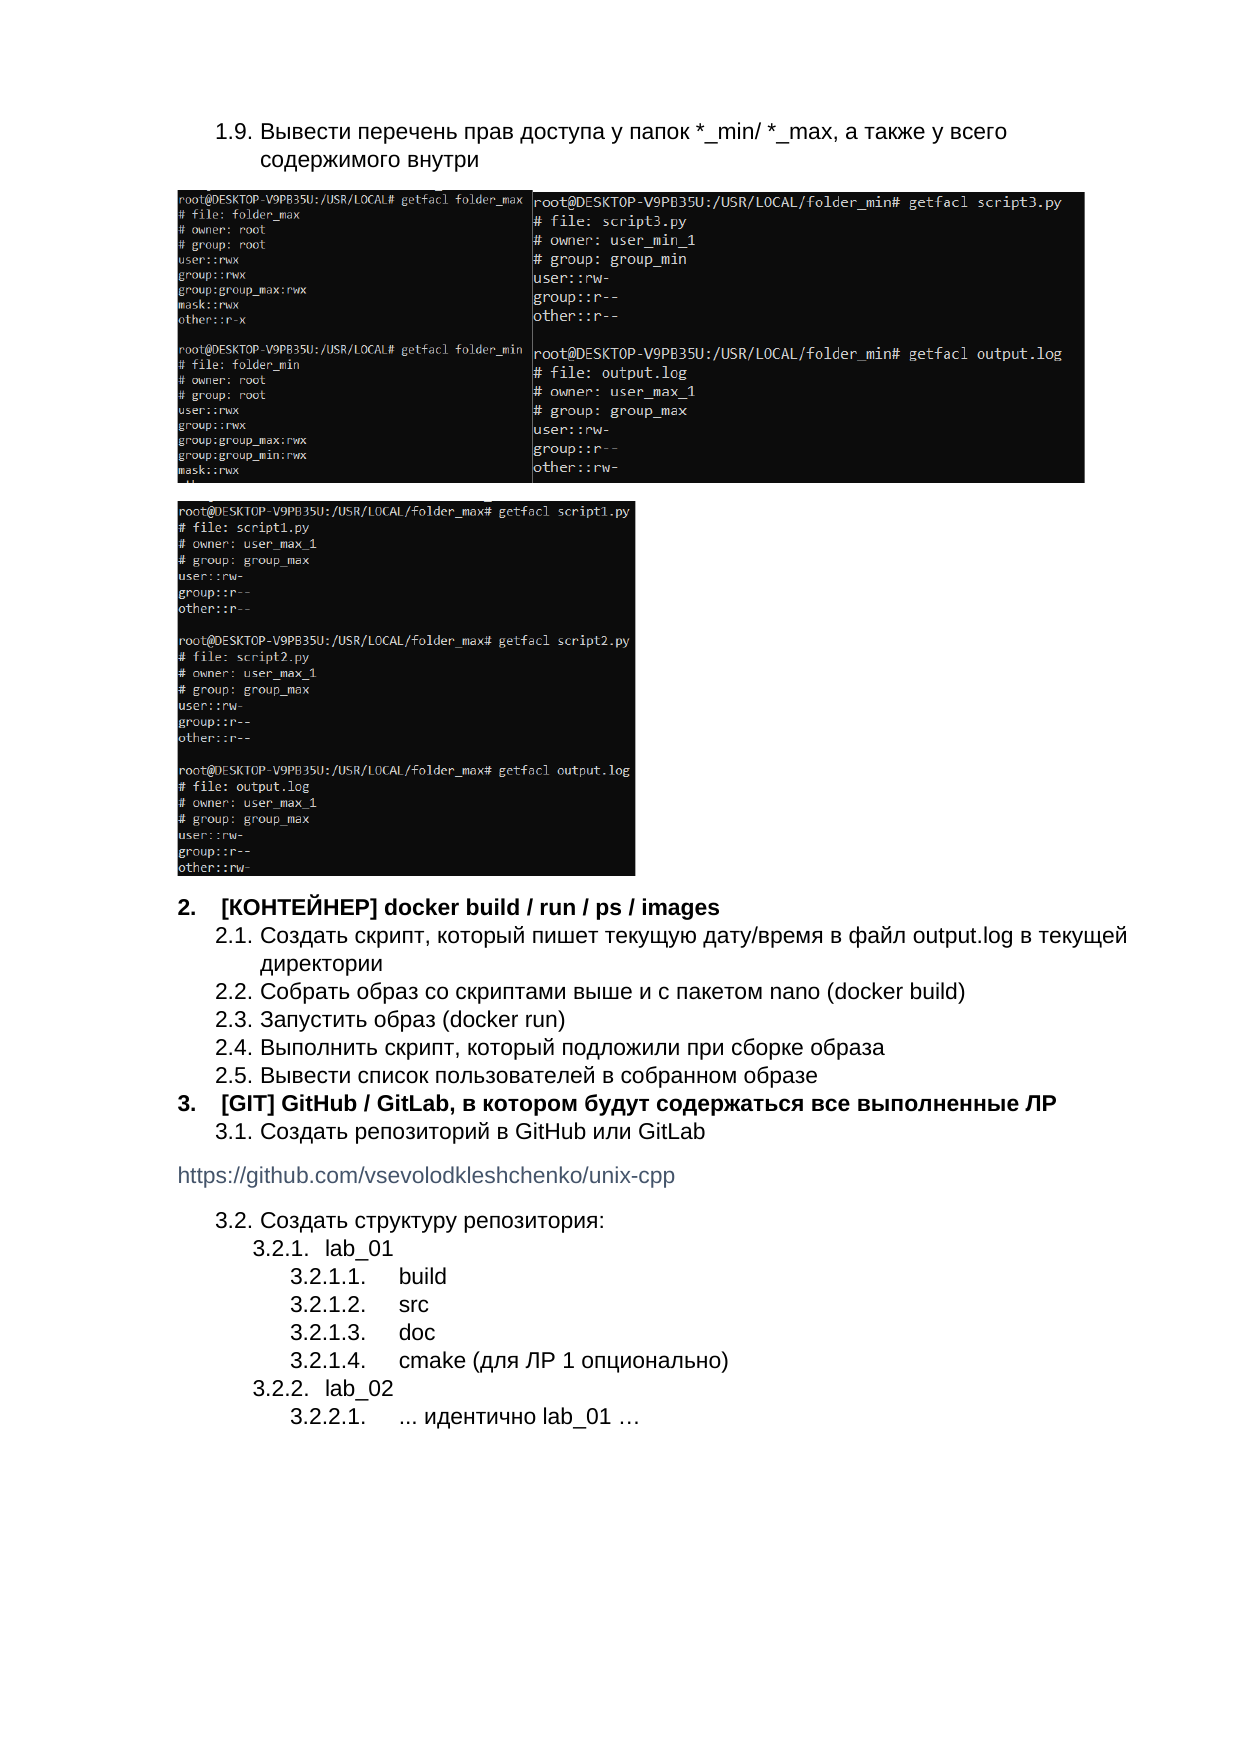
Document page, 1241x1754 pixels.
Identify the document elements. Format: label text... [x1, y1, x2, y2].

list [GIT] GitHub / GitLab, в котором будут содержаться все выполненные ЛР [177, 1090, 1152, 1116]
list Создать репозиторий в GitHub или GitLab [215, 1118, 1152, 1144]
text https://github.com/vsevolodkleshchenko/unix-cpp [177, 1162, 1152, 1189]
picture [177, 501, 636, 876]
picture [177, 190, 1085, 483]
list src [290, 1291, 1152, 1317]
list lab_01 [252, 1235, 1152, 1262]
list Создать скрипт, который пишет текущую дату/время в файл output.log в текущей директории [215, 922, 1152, 977]
list ... идентично lab_01 … [290, 1403, 1152, 1429]
list [КОНТЕЙНЕР] docker build / run / ps / images [177, 894, 1152, 921]
list Выполнить скрипт, который подложили при сборке образа [215, 1034, 1152, 1060]
list Собрать образ со скриптами выше и с пакетом nano (docker build) [215, 978, 1152, 1004]
list lab_02 [252, 1375, 1152, 1401]
list Запустить образ (docker run) [215, 1006, 1152, 1032]
list cmake (для ЛР 1 опционально) [290, 1347, 1152, 1373]
list Создать структуру репозитория: [215, 1207, 1152, 1234]
list Вывести список пользователей в собранном образе [215, 1062, 1152, 1088]
list build [290, 1263, 1152, 1289]
list doc [290, 1319, 1152, 1345]
list Вывести перечень прав доступа у папок *_min/ *_max, а также у всего содержимого внутри [215, 118, 1152, 172]
